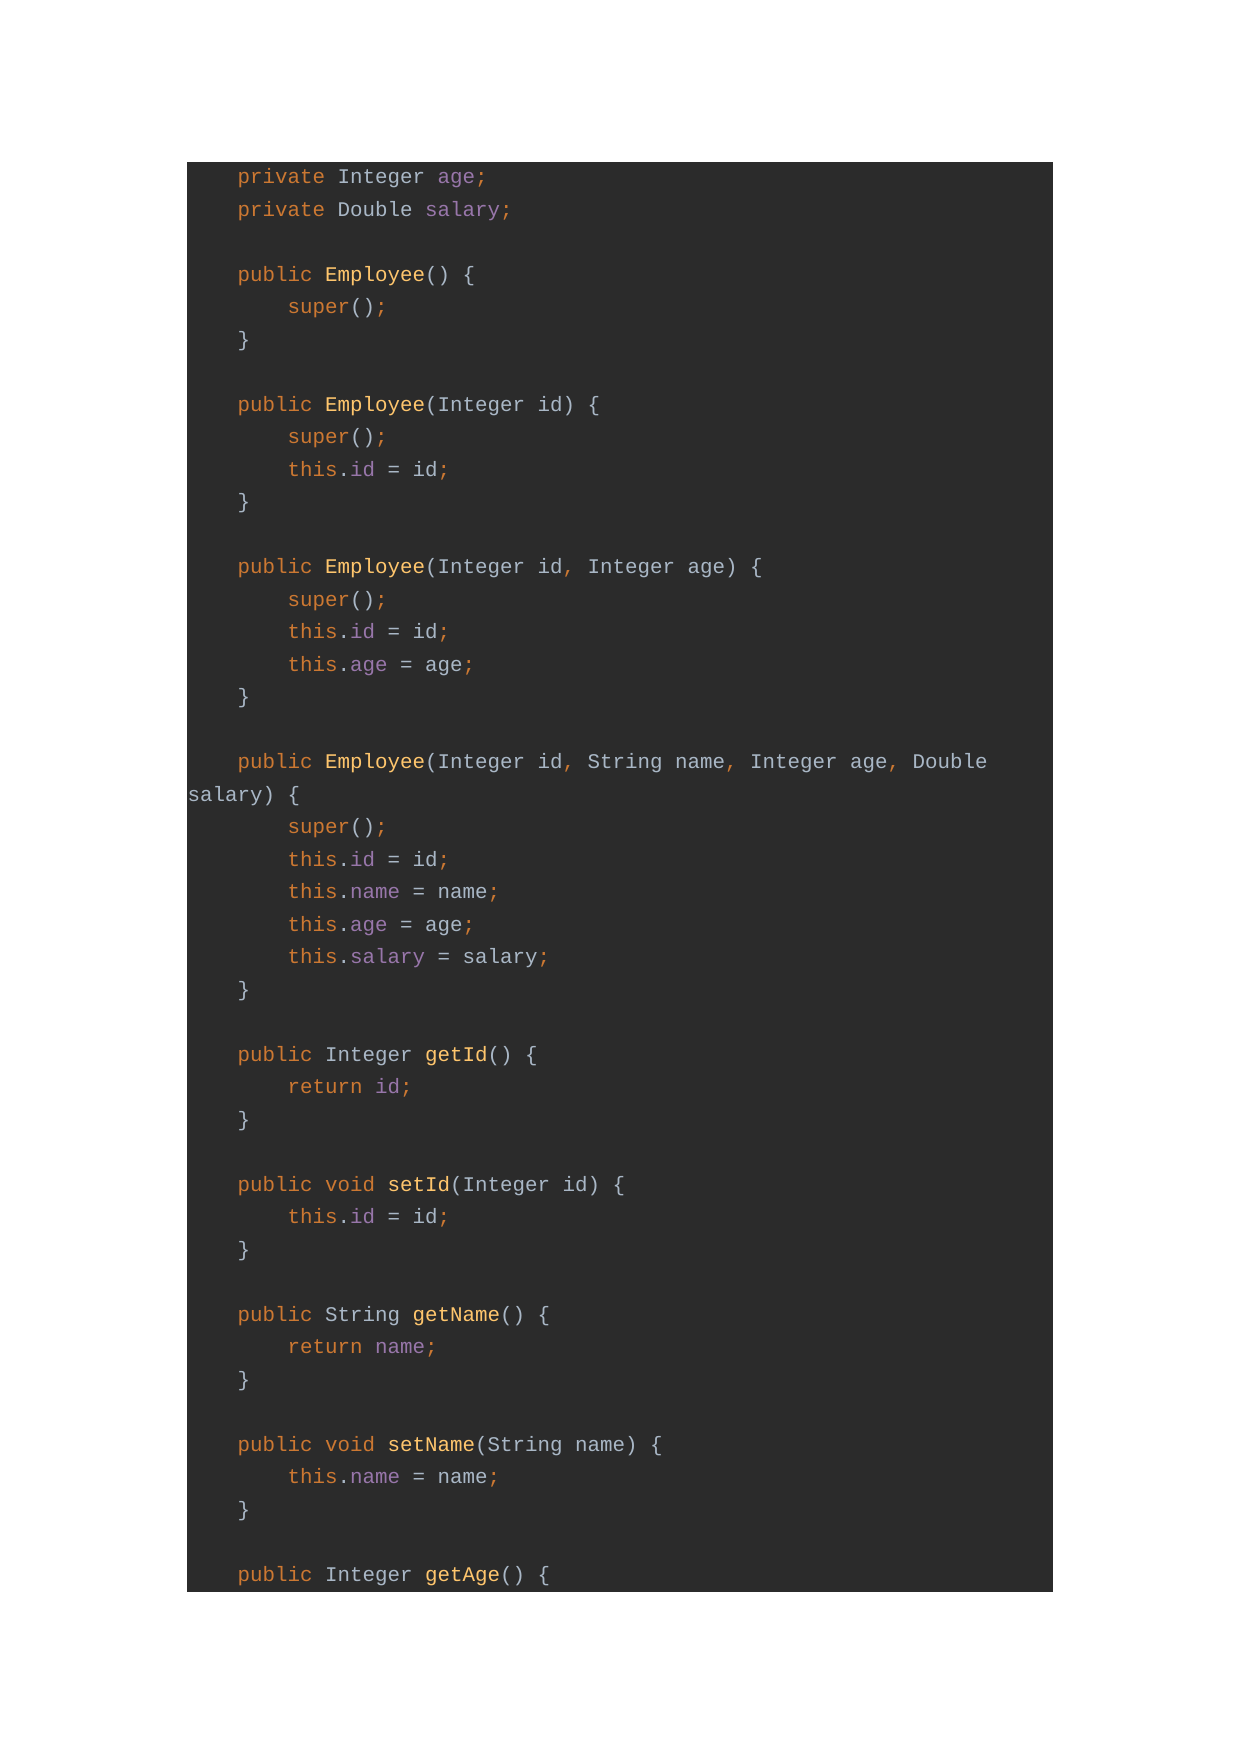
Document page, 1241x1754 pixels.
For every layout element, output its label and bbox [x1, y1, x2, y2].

text [187, 162, 1053, 1592]
